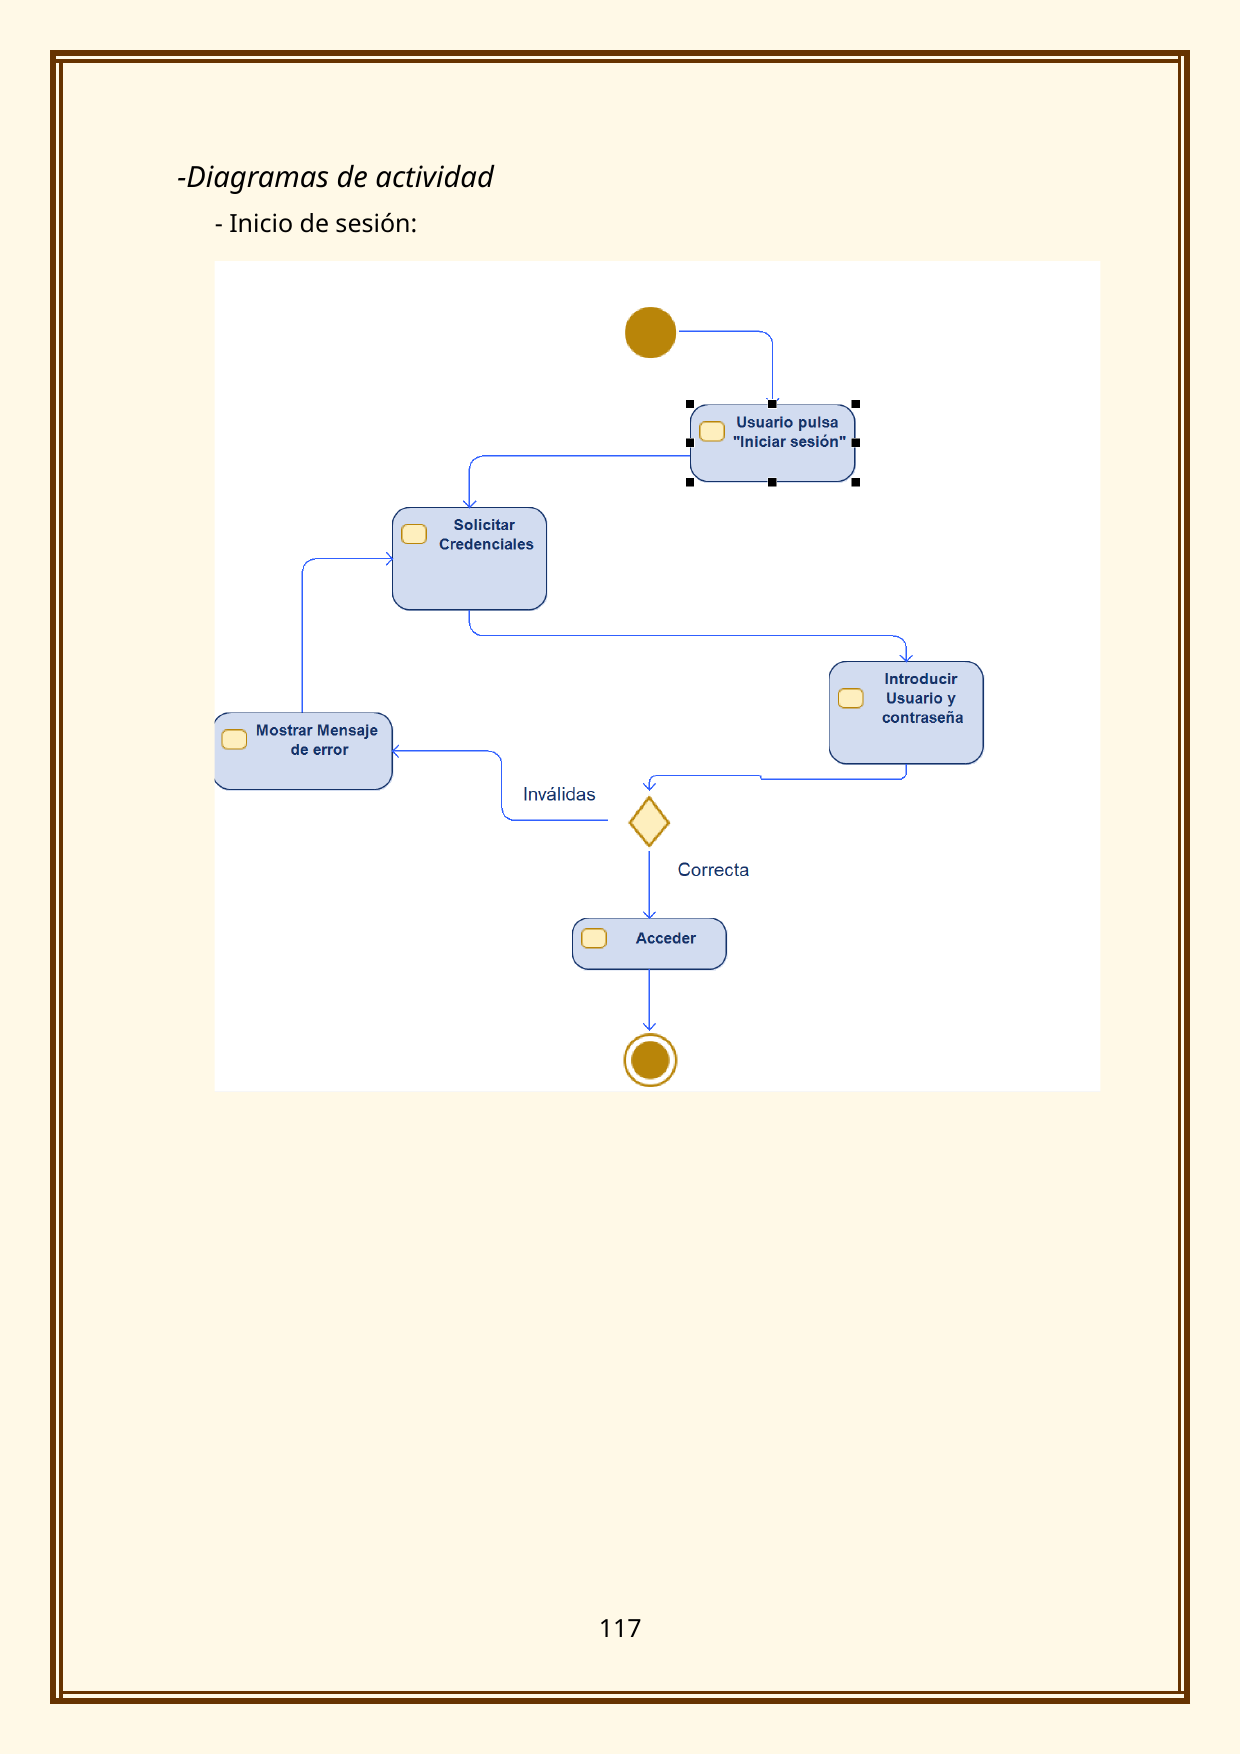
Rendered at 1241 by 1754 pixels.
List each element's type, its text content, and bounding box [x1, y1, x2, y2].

picture [214, 261, 1101, 1092]
text - Inicio de sesión: [177, 206, 1063, 240]
subtitle -Diagramas de actividad [177, 156, 1063, 196]
